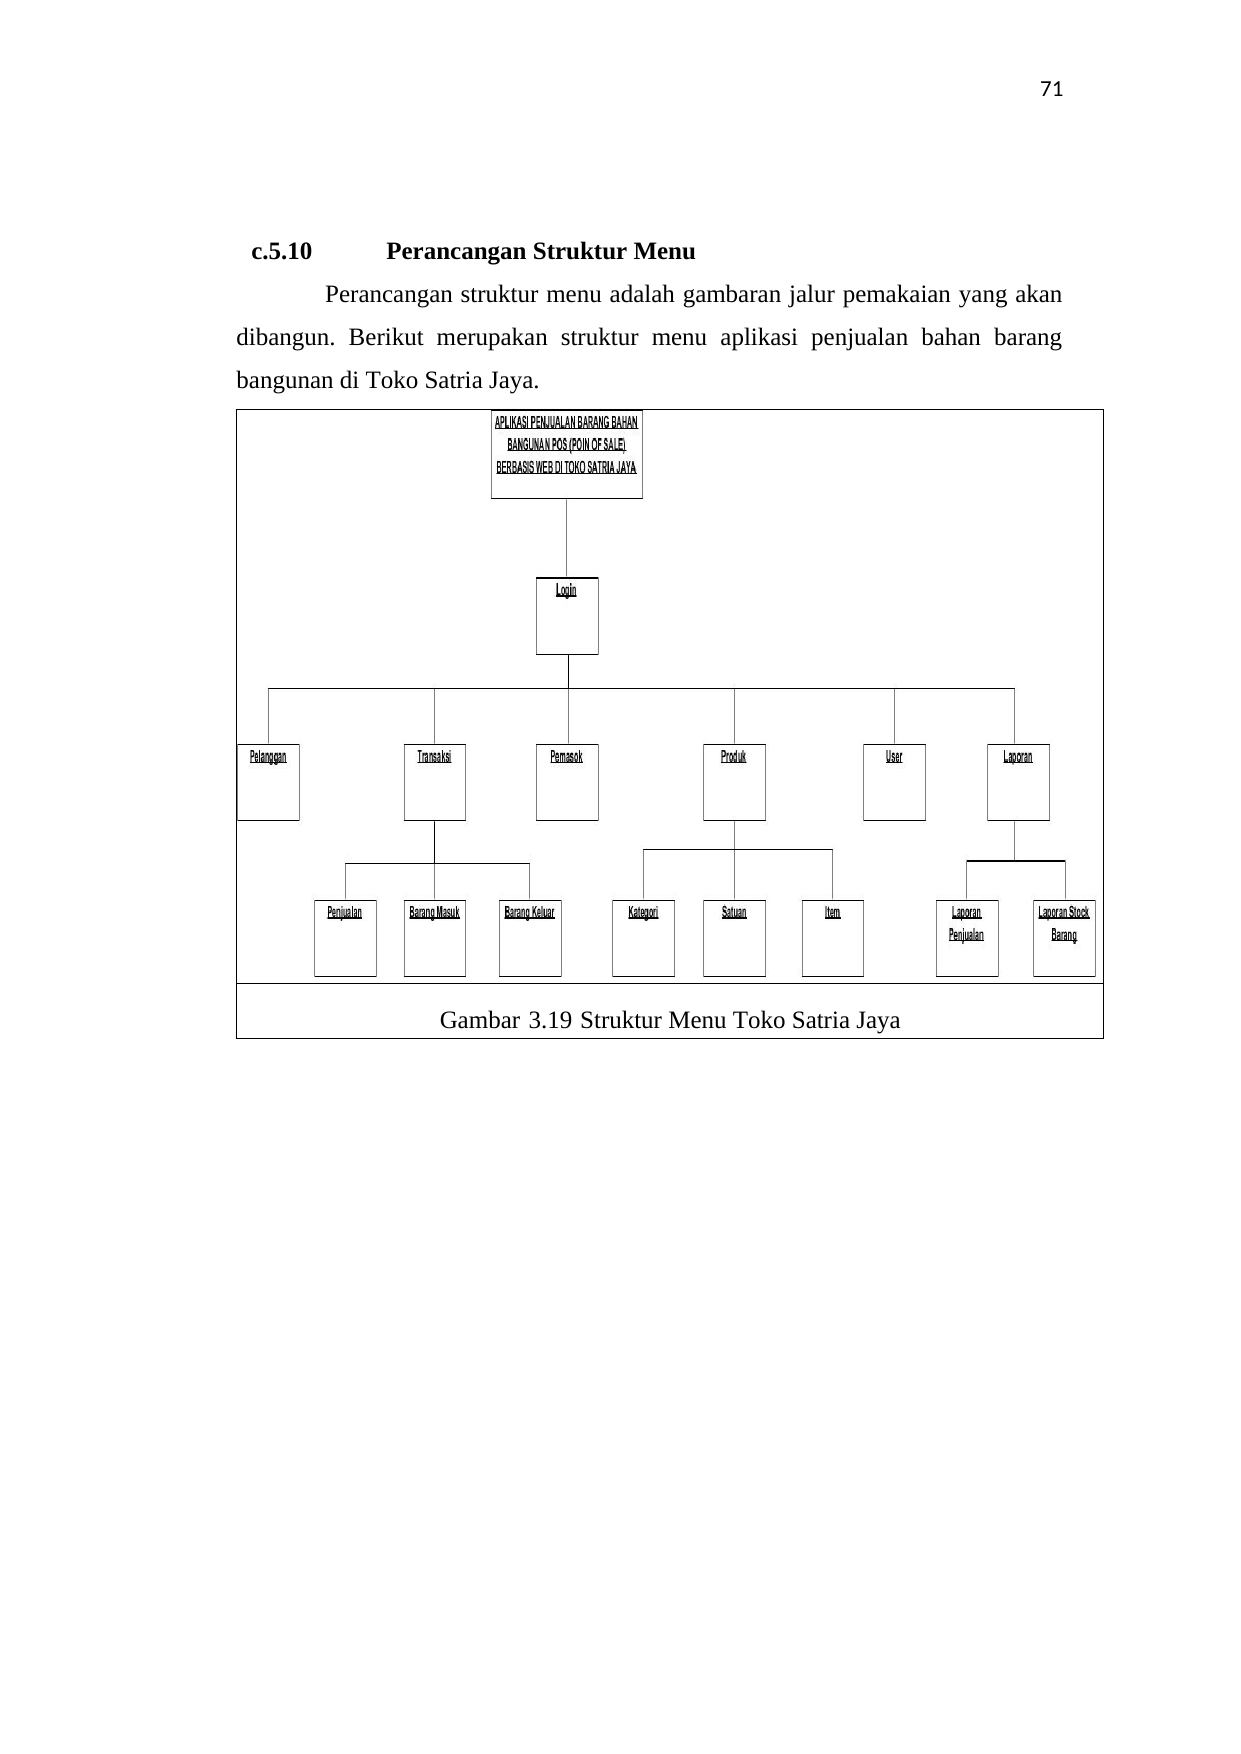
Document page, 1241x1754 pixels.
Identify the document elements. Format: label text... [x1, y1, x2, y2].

table_cell Gambar 3.19 Struktur Menu Toko Satria Jaya [237, 984, 1103, 1037]
text Perancangan struktur menu adalah gambaran jalur pemakaian yang akan dibangun. Berikut merupakan struktur menu aplikasi penjualan bahan barang bangunan di Toko Satria Jaya. [236, 279, 1063, 394]
subtitle Perancangan Struktur Menu [251, 236, 1063, 265]
table_header [237, 410, 1103, 983]
